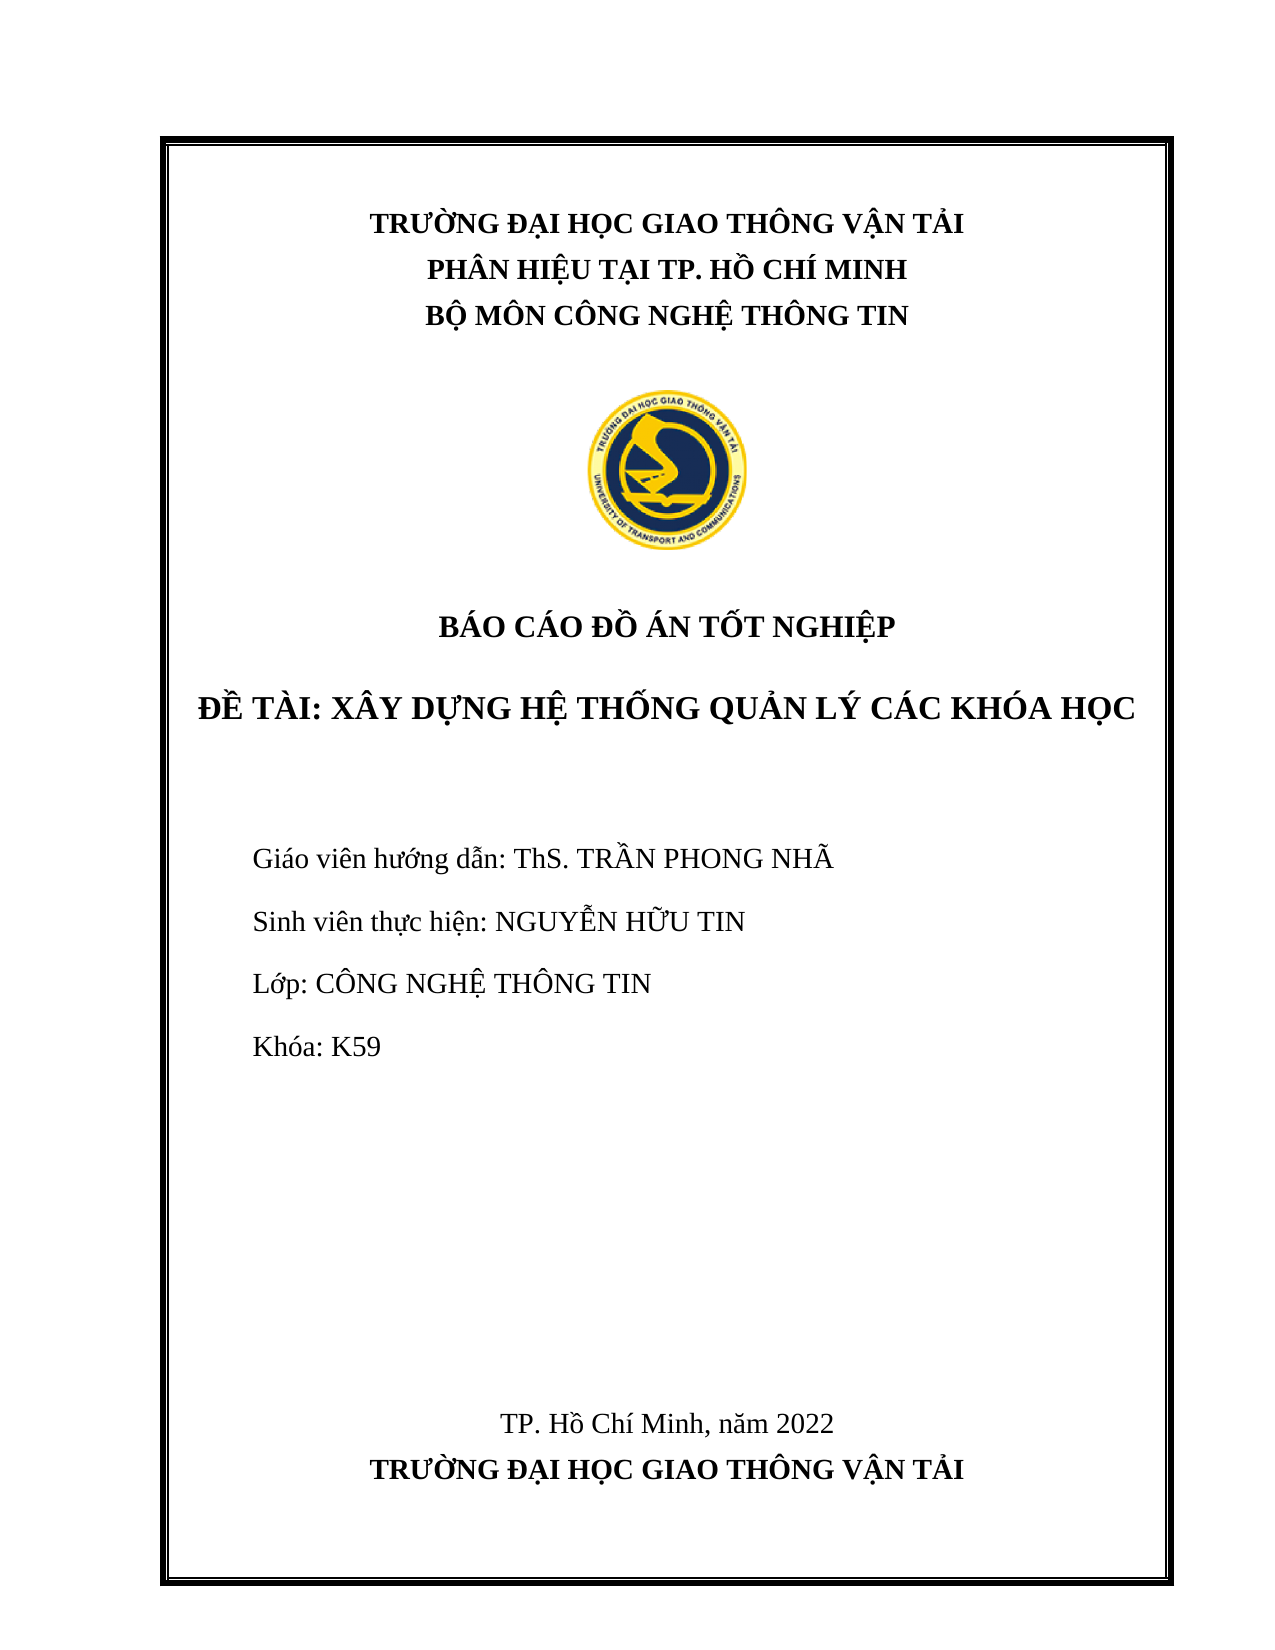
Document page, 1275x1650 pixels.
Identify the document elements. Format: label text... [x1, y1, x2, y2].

text Sinh viên thực hiện: NGUYỄN HỮU TIN [252, 904, 1157, 937]
text ĐỀ TÀI: XÂY DỰNG HỆ THỐNG QUẢN LÝ CÁC KHÓA HỌC [177, 688, 1157, 727]
text Khóa: K59 [252, 1029, 1157, 1063]
text Lớp: CÔNG NGHỆ THÔNG TIN [252, 967, 1157, 1000]
text TRƯỜNG ĐẠI HỌC GIAO THÔNG VẬN TẢI [177, 206, 1157, 240]
text TRƯỜNG ĐẠI HỌC GIAO THÔNG VẬN TẢI [177, 1452, 1157, 1486]
text BÁO CÁO ĐỒ ÁN TỐT NGHIỆP [177, 608, 1157, 644]
text PHÂN HIỆU TẠI TP. HỒ CHÍ MINH [177, 252, 1157, 286]
text BỘ MÔN CÔNG NGHỆ THÔNG TIN [177, 298, 1157, 332]
text TP. Hồ Chí Minh, năm 2022 [177, 1406, 1157, 1440]
text Giáo viên hướng dẫn: ThS. TRẦN PHONG NHÃ [252, 841, 1157, 874]
picture [587, 390, 747, 550]
